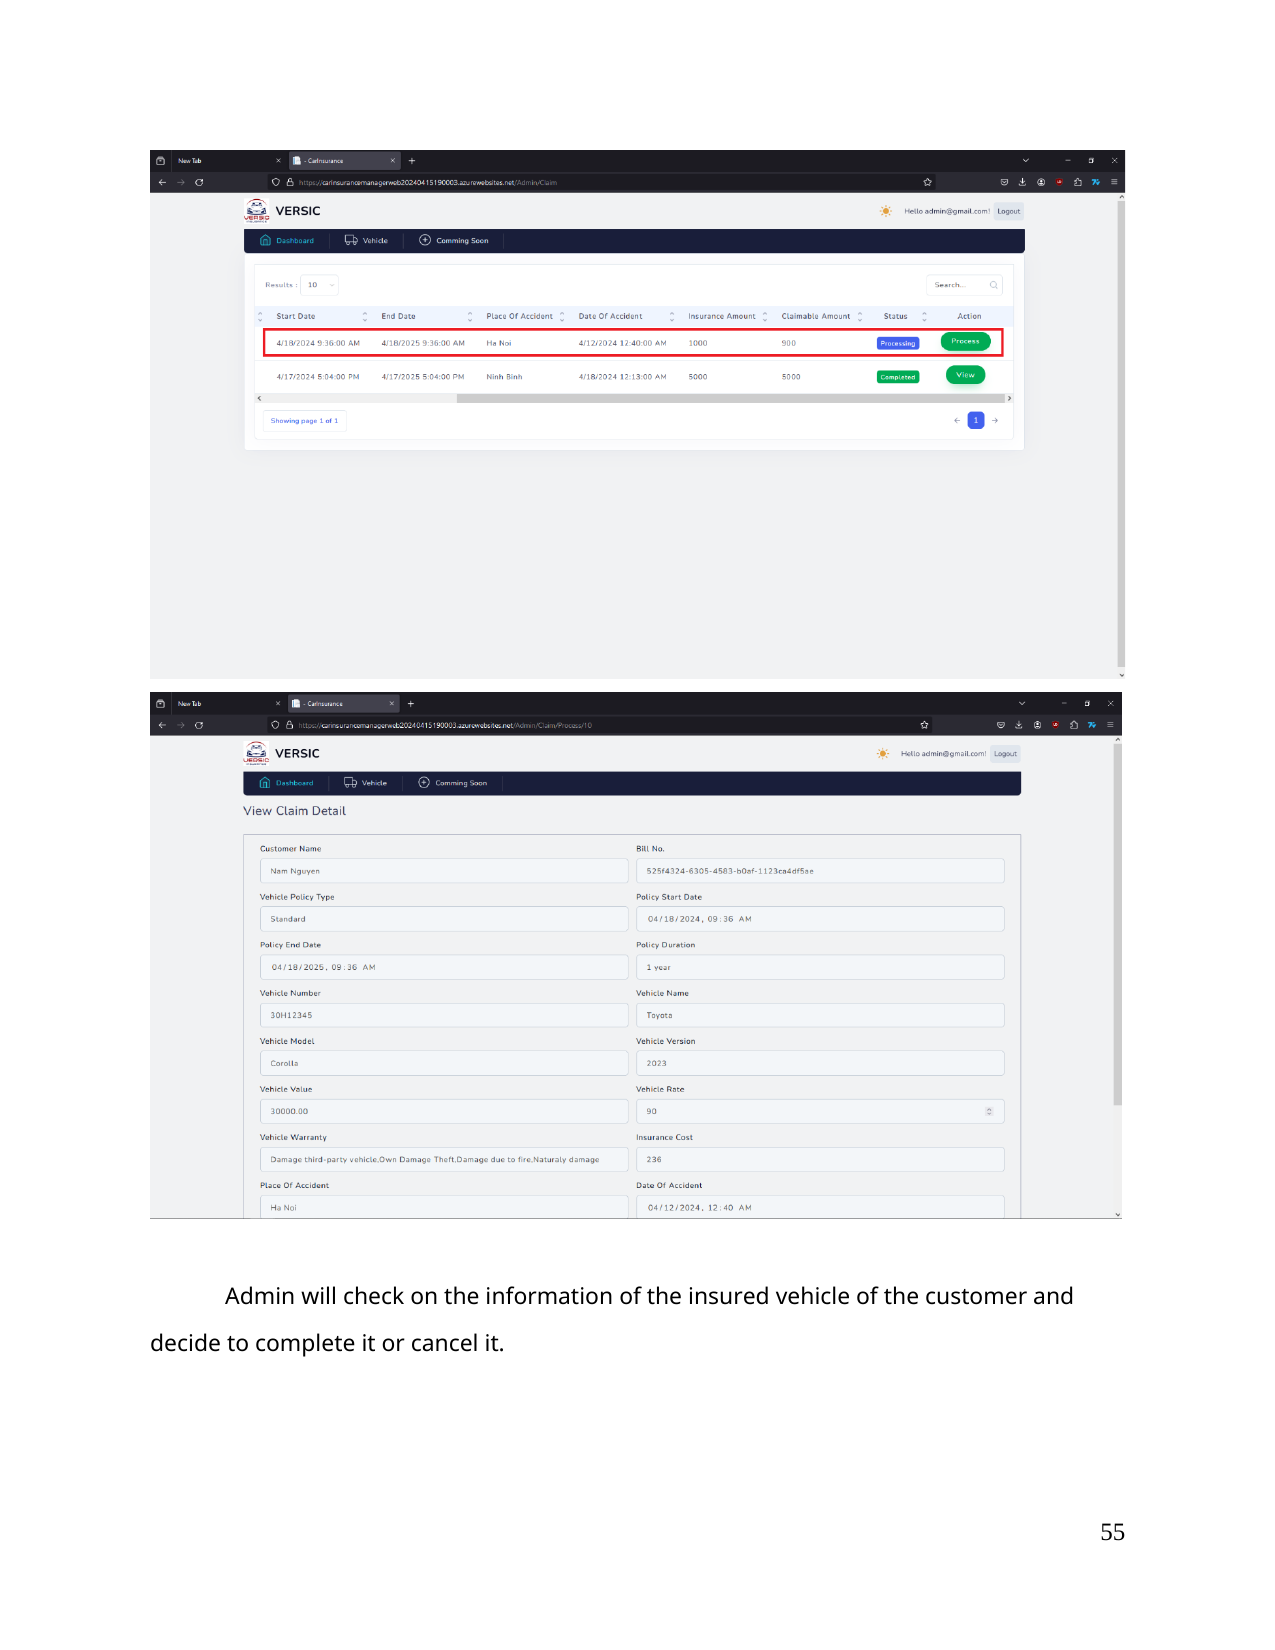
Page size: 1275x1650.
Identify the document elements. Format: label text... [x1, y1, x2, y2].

text Admin will check on the information of the insured vehicle of the customer and decide to complete it or cancel it. [150, 1280, 1125, 1358]
picture [150, 150, 1125, 679]
picture [150, 692, 1122, 1219]
